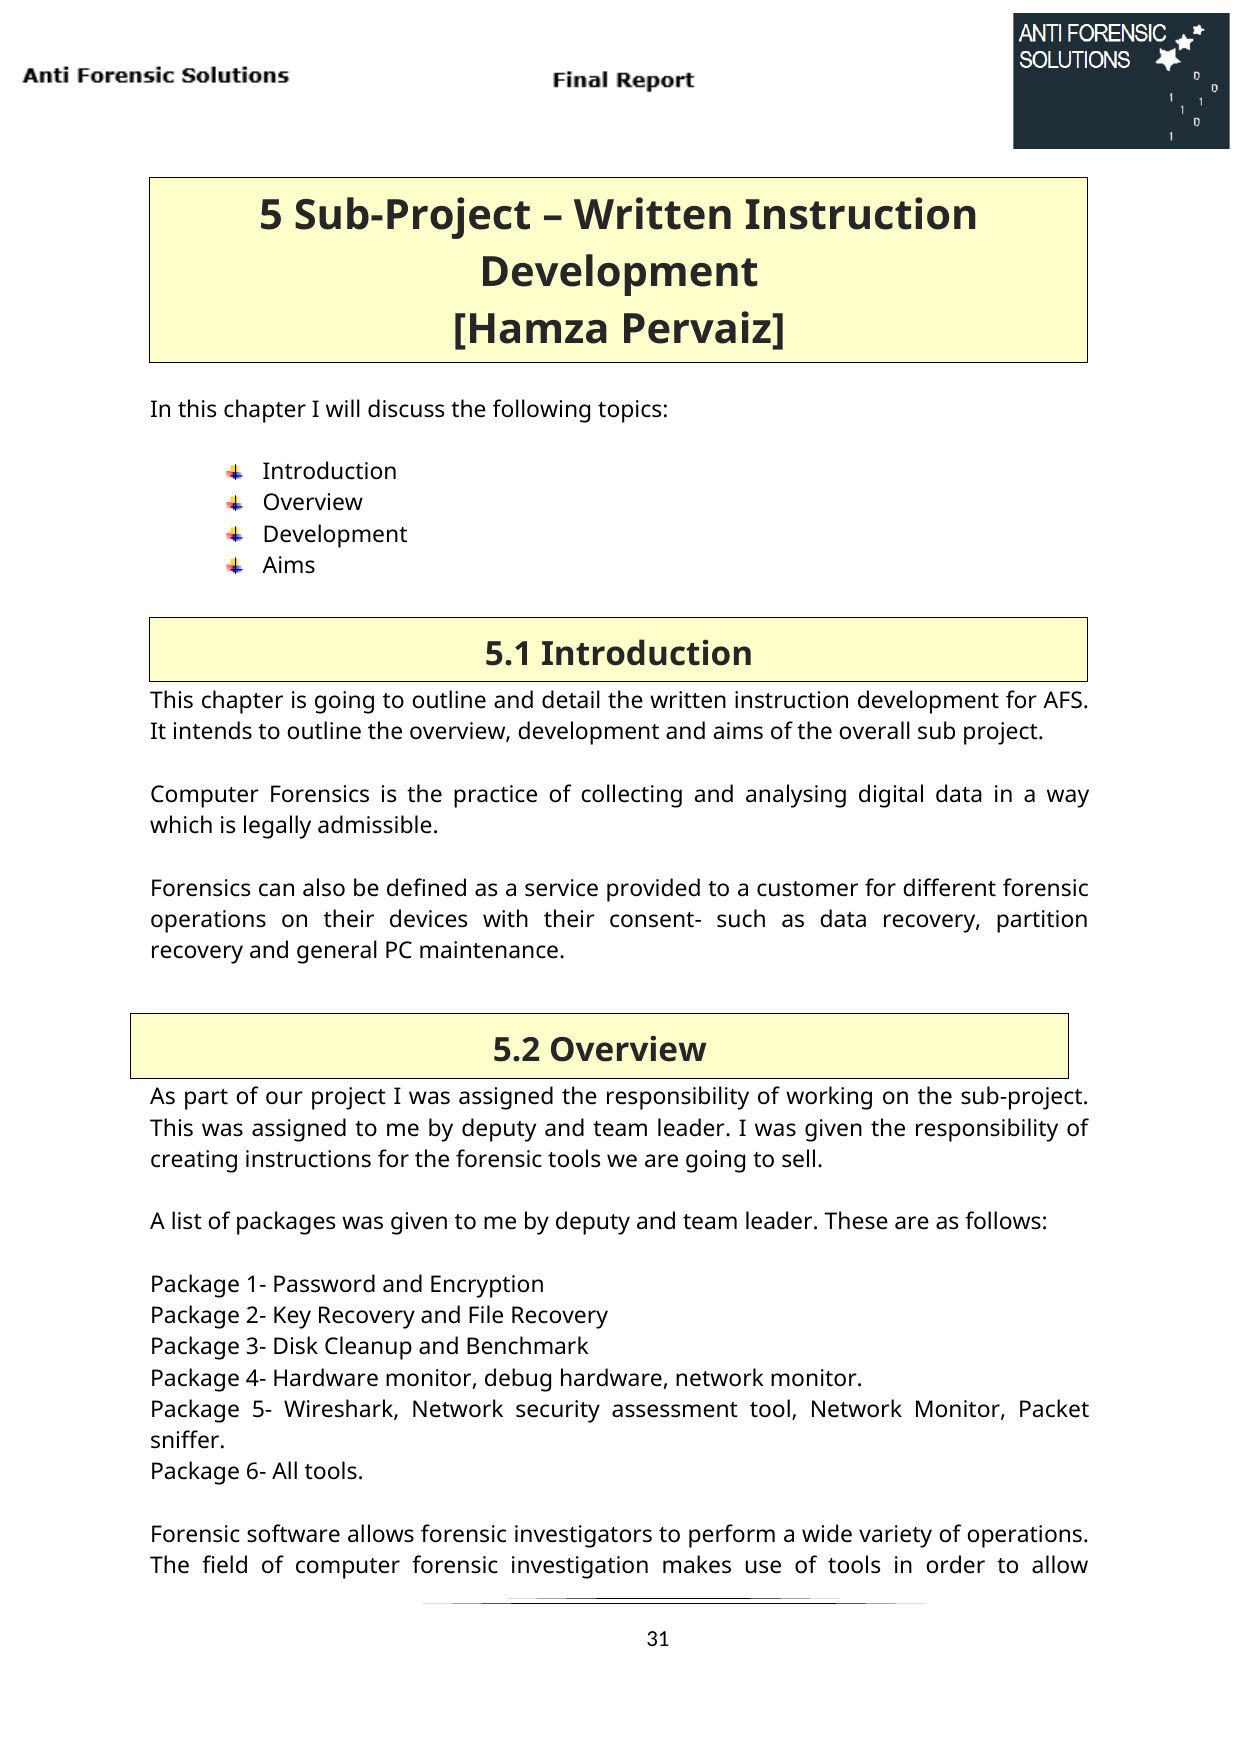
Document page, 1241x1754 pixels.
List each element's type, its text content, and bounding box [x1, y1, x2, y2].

picture [226, 525, 243, 542]
picture [542, 59, 699, 100]
picture [1013, 13, 1230, 149]
list Overview [225, 486, 1090, 518]
picture [226, 556, 243, 574]
list Aims [225, 549, 1090, 580]
picture [226, 463, 243, 480]
text Package 2- Key Recovery and File Recovery [150, 1299, 1090, 1330]
text A list of packages was given to me by deputy and team leader. These are as follows: [150, 1205, 1090, 1237]
text As part of our project I was assigned the responsibility of working on the sub-project. This was assigned to me by deputy and team leader. I was given the responsibility of creating instructions for the forensic tools we are going to sell. [150, 993, 1090, 1174]
text Package 5- Wireshark, Network security assessment tool, Network Monitor, Packet sniffer. [150, 1393, 1090, 1455]
list Development [225, 518, 1090, 549]
list Introduction [225, 455, 1090, 486]
text In this chapter I will discuss the following topics: [150, 393, 1090, 424]
picture [226, 494, 243, 511]
text Package 1- Password and Encryption [150, 1268, 1090, 1299]
text Forensics can also be defined as a service provided to a customer for different forensic operations on their devices with their consent- such as data recovery, partition recovery and general PC maintenance. [150, 872, 1090, 965]
text This chapter is going to outline and detail the written instruction development for AFS. It intends to outline the overview, development and aims of the overall sub project. [150, 608, 1090, 747]
picture [15, 59, 299, 94]
text Computer Forensics is the practice of collecting and analysing digital data in a way which is legally admissible. [150, 778, 1090, 840]
text Package 3- Disk Cleanup and Benchmark [150, 1330, 1090, 1362]
text Package 6- All tools. [150, 1455, 1090, 1487]
text Package 4- Hardware monitor, debug hardware, network monitor. [150, 1362, 1090, 1393]
